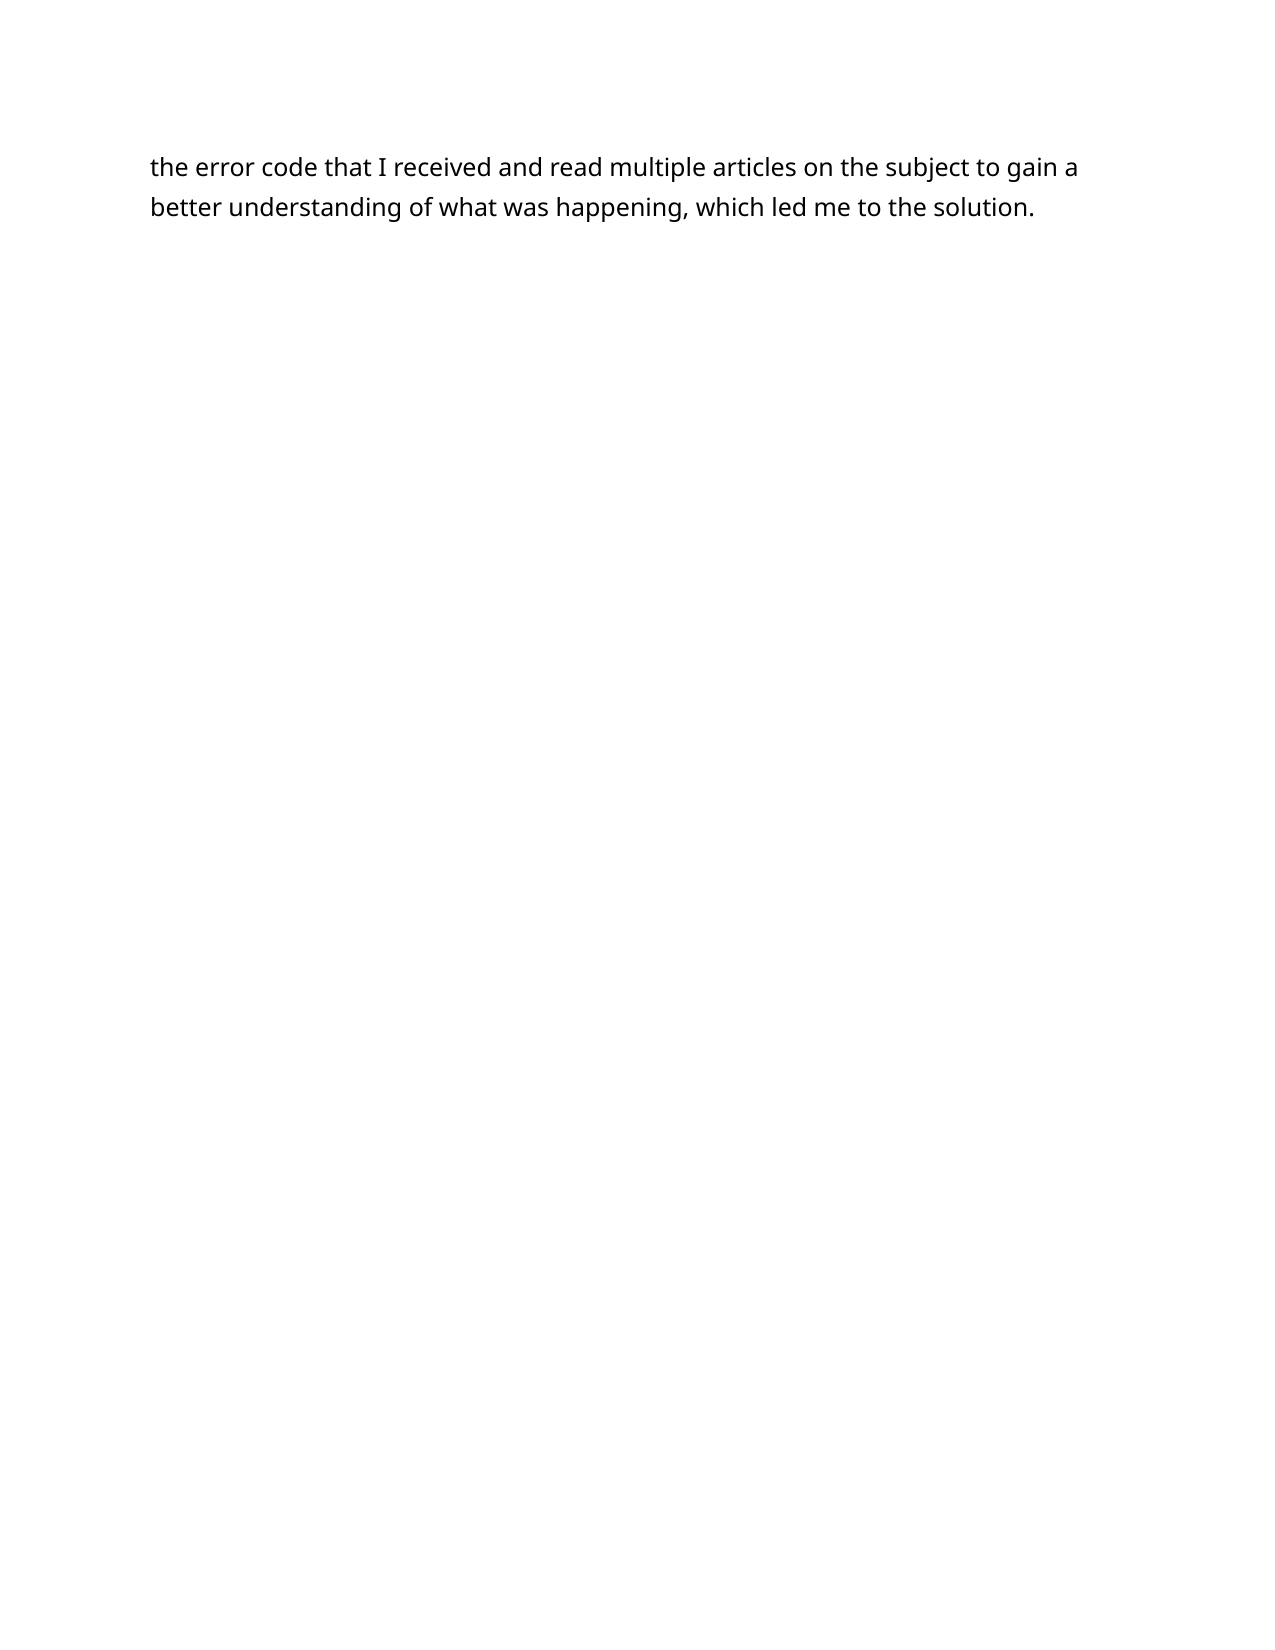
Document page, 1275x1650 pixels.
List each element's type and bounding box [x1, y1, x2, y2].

text [150, 150, 1125, 223]
